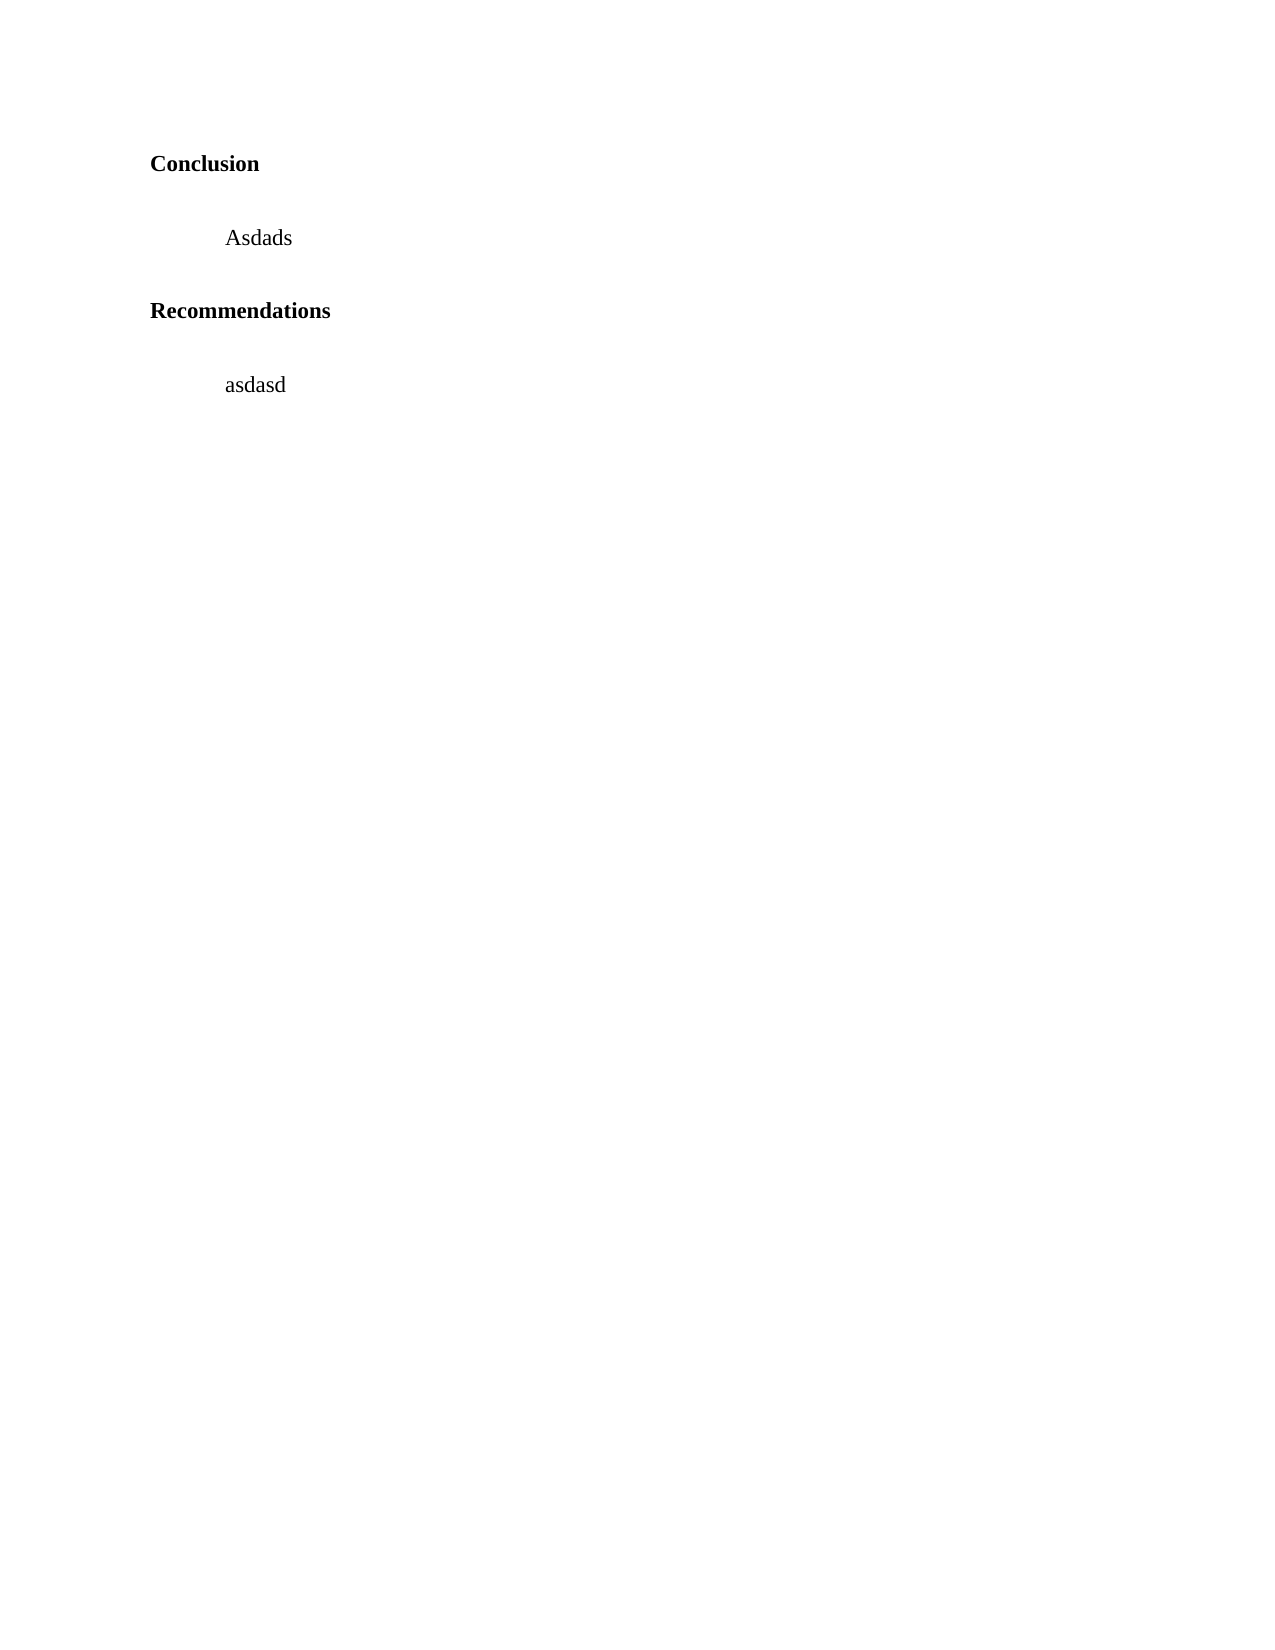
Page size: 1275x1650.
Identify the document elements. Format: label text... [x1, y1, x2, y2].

text Asdads [150, 223, 1125, 250]
text Conclusion [150, 150, 1125, 176]
text Recommendations [150, 297, 1125, 323]
text asdasd [150, 371, 1125, 397]
